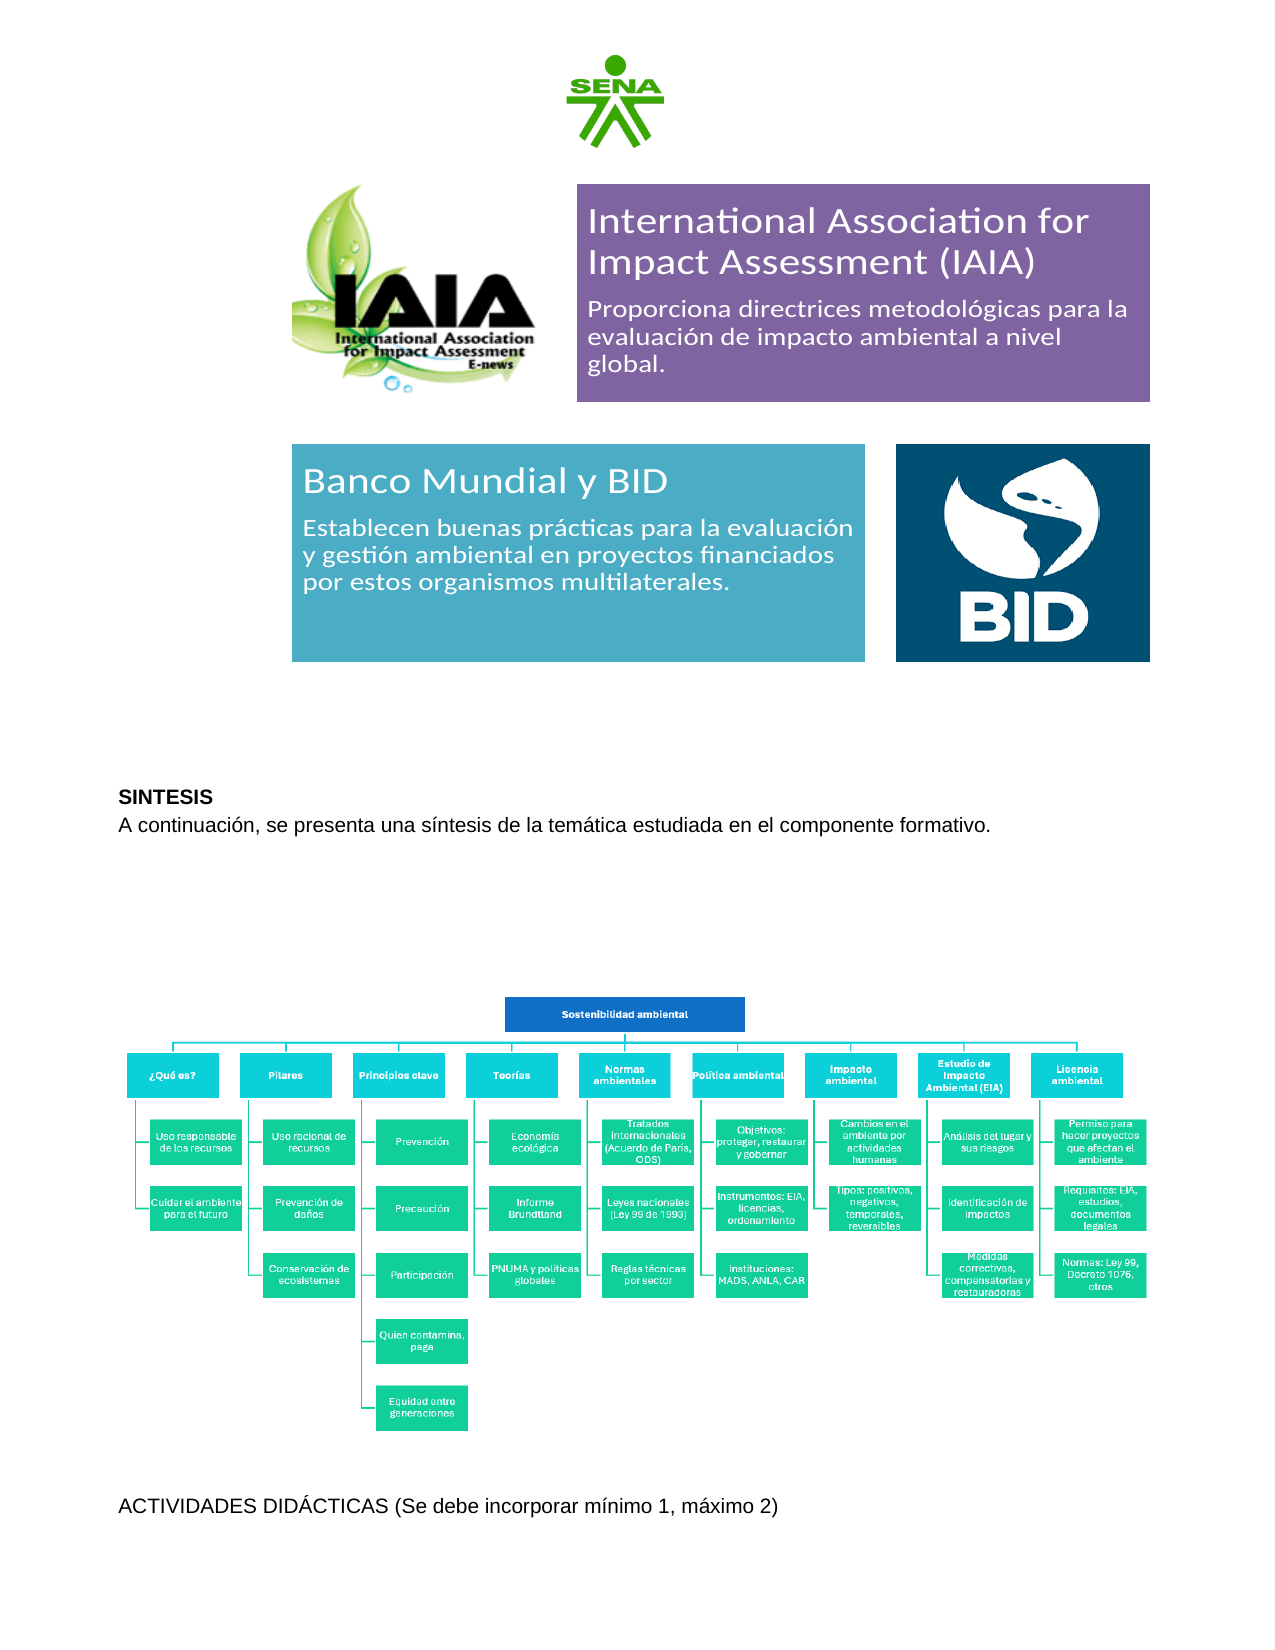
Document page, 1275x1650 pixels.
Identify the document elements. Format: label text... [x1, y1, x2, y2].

text ACTIVIDADES DIDÁCTICAS (Se debe incorporar mínimo 1, máximo 2) [118, 1494, 1157, 1518]
picture [959, 591, 1010, 642]
text A continuación, se presenta una síntesis de la temática estudiada en el componente formativo. [118, 812, 1157, 836]
picture [1035, 591, 1088, 642]
picture [292, 184, 546, 402]
picture [118, 950, 1157, 1463]
text SINTESIS [118, 785, 1157, 809]
picture [1014, 592, 1029, 642]
picture [566, 55, 664, 148]
picture [1003, 459, 1100, 576]
picture [945, 479, 1040, 579]
